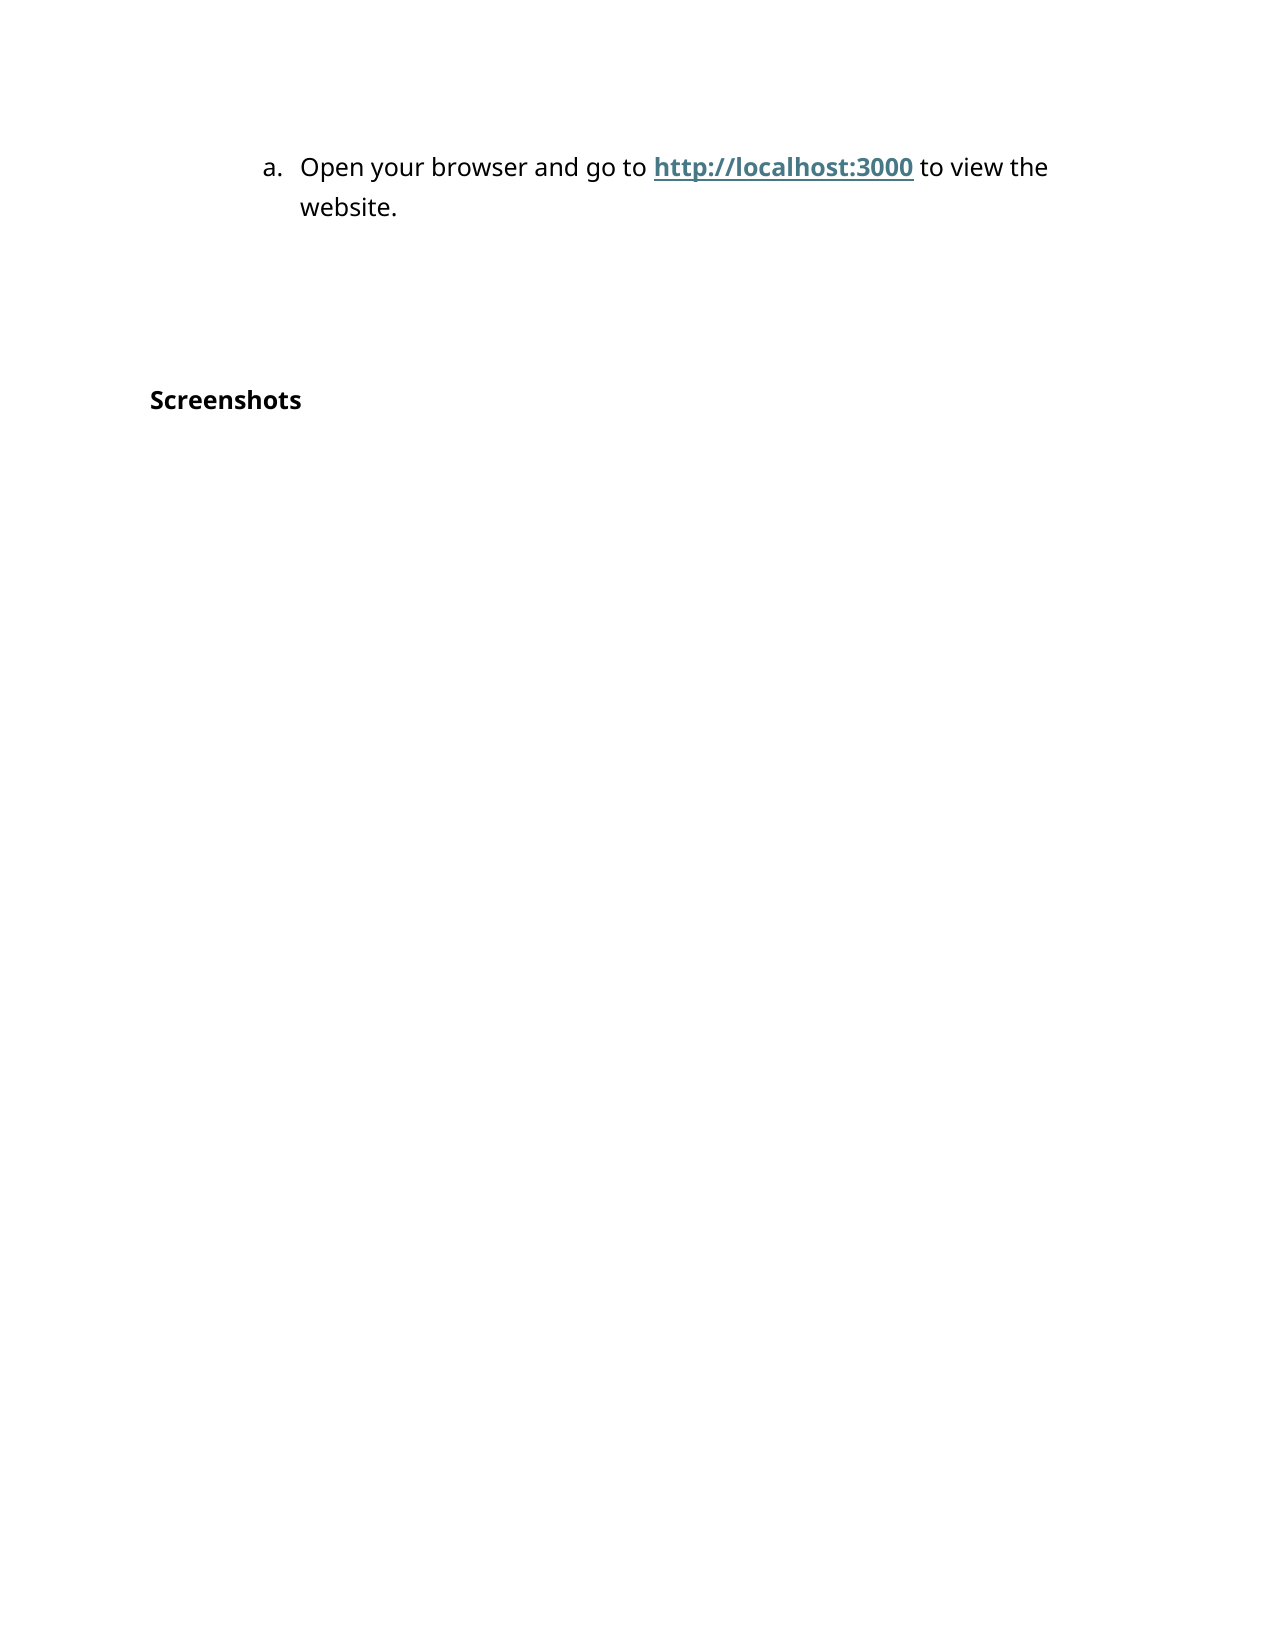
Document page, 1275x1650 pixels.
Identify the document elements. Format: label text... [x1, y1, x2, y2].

text Screenshots [150, 383, 1125, 417]
list Open your browser and go to http://localhost:3000 to view the website. [262, 150, 1125, 223]
